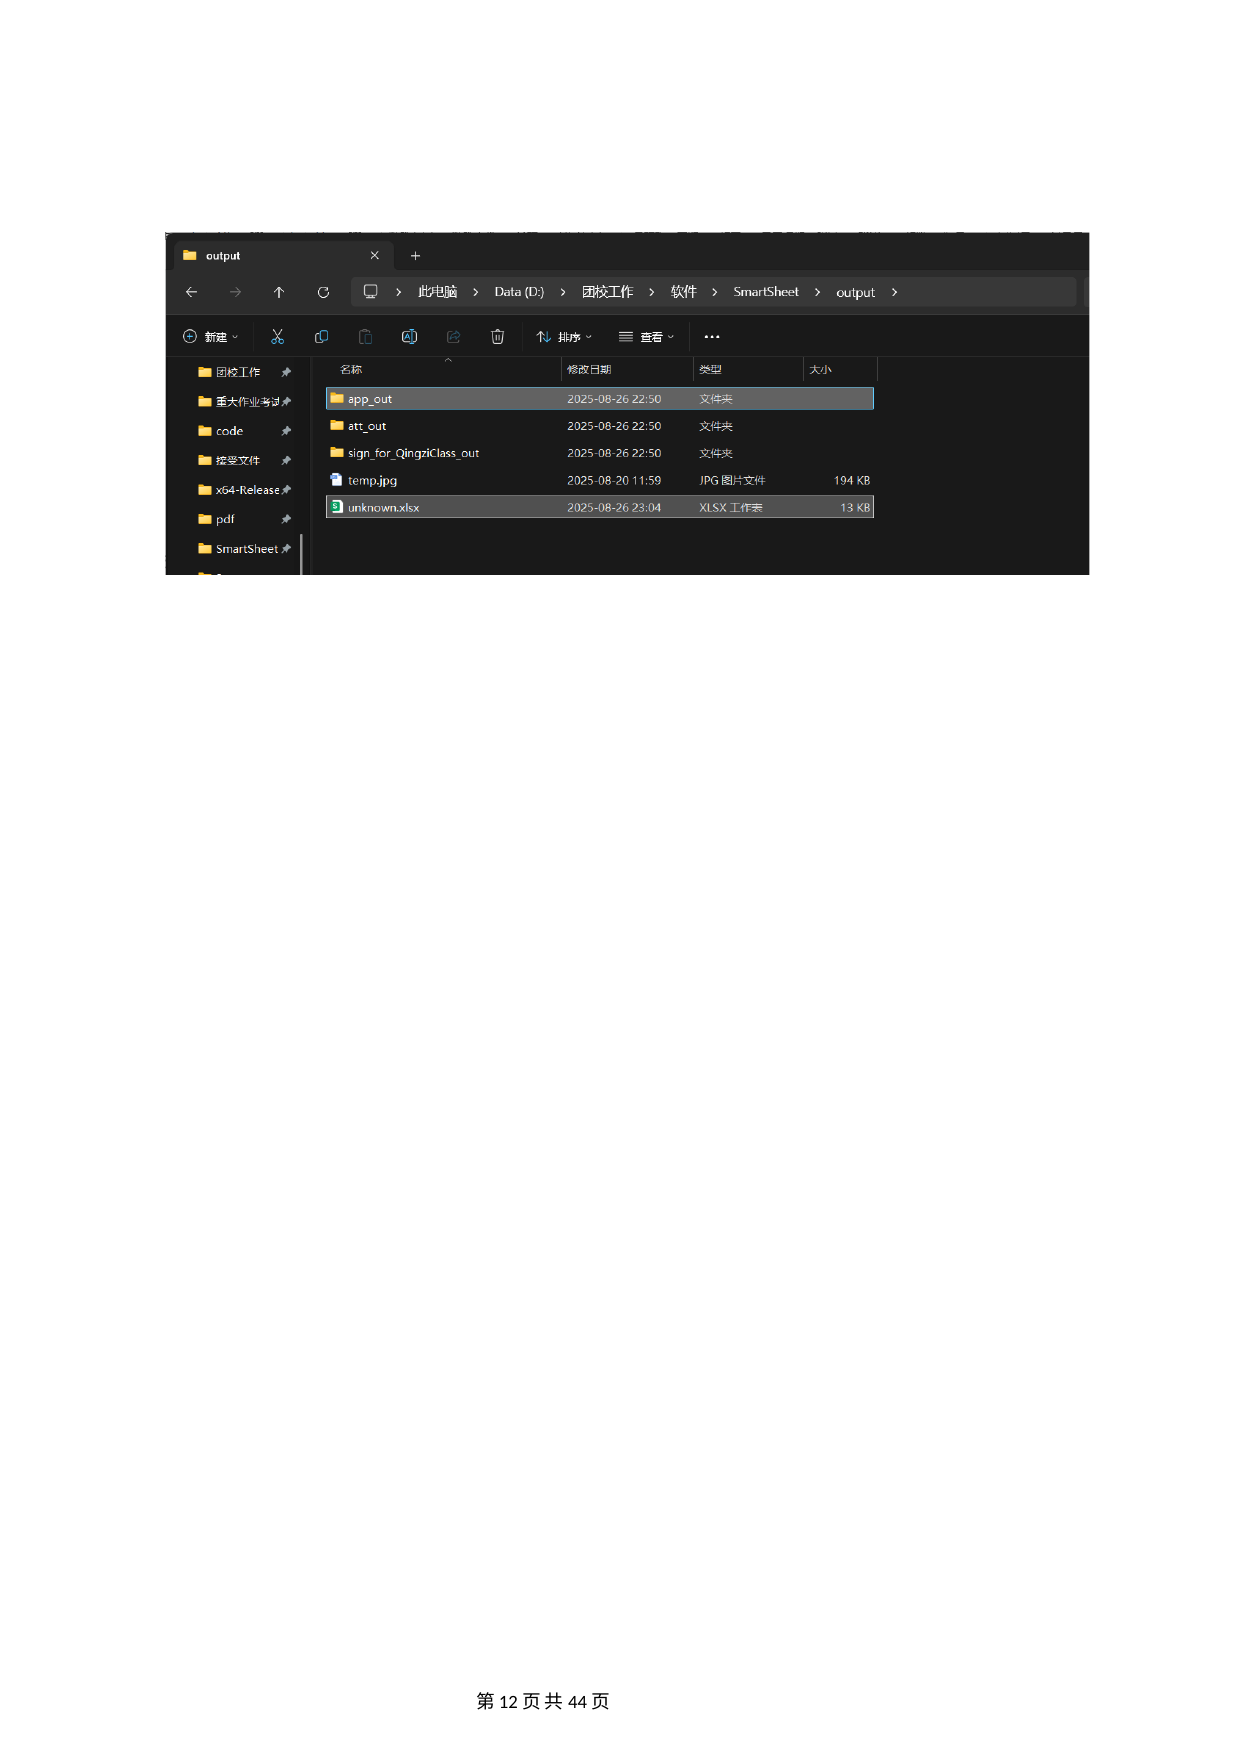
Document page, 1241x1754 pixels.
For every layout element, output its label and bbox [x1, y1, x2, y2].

picture [165, 232, 1090, 575]
